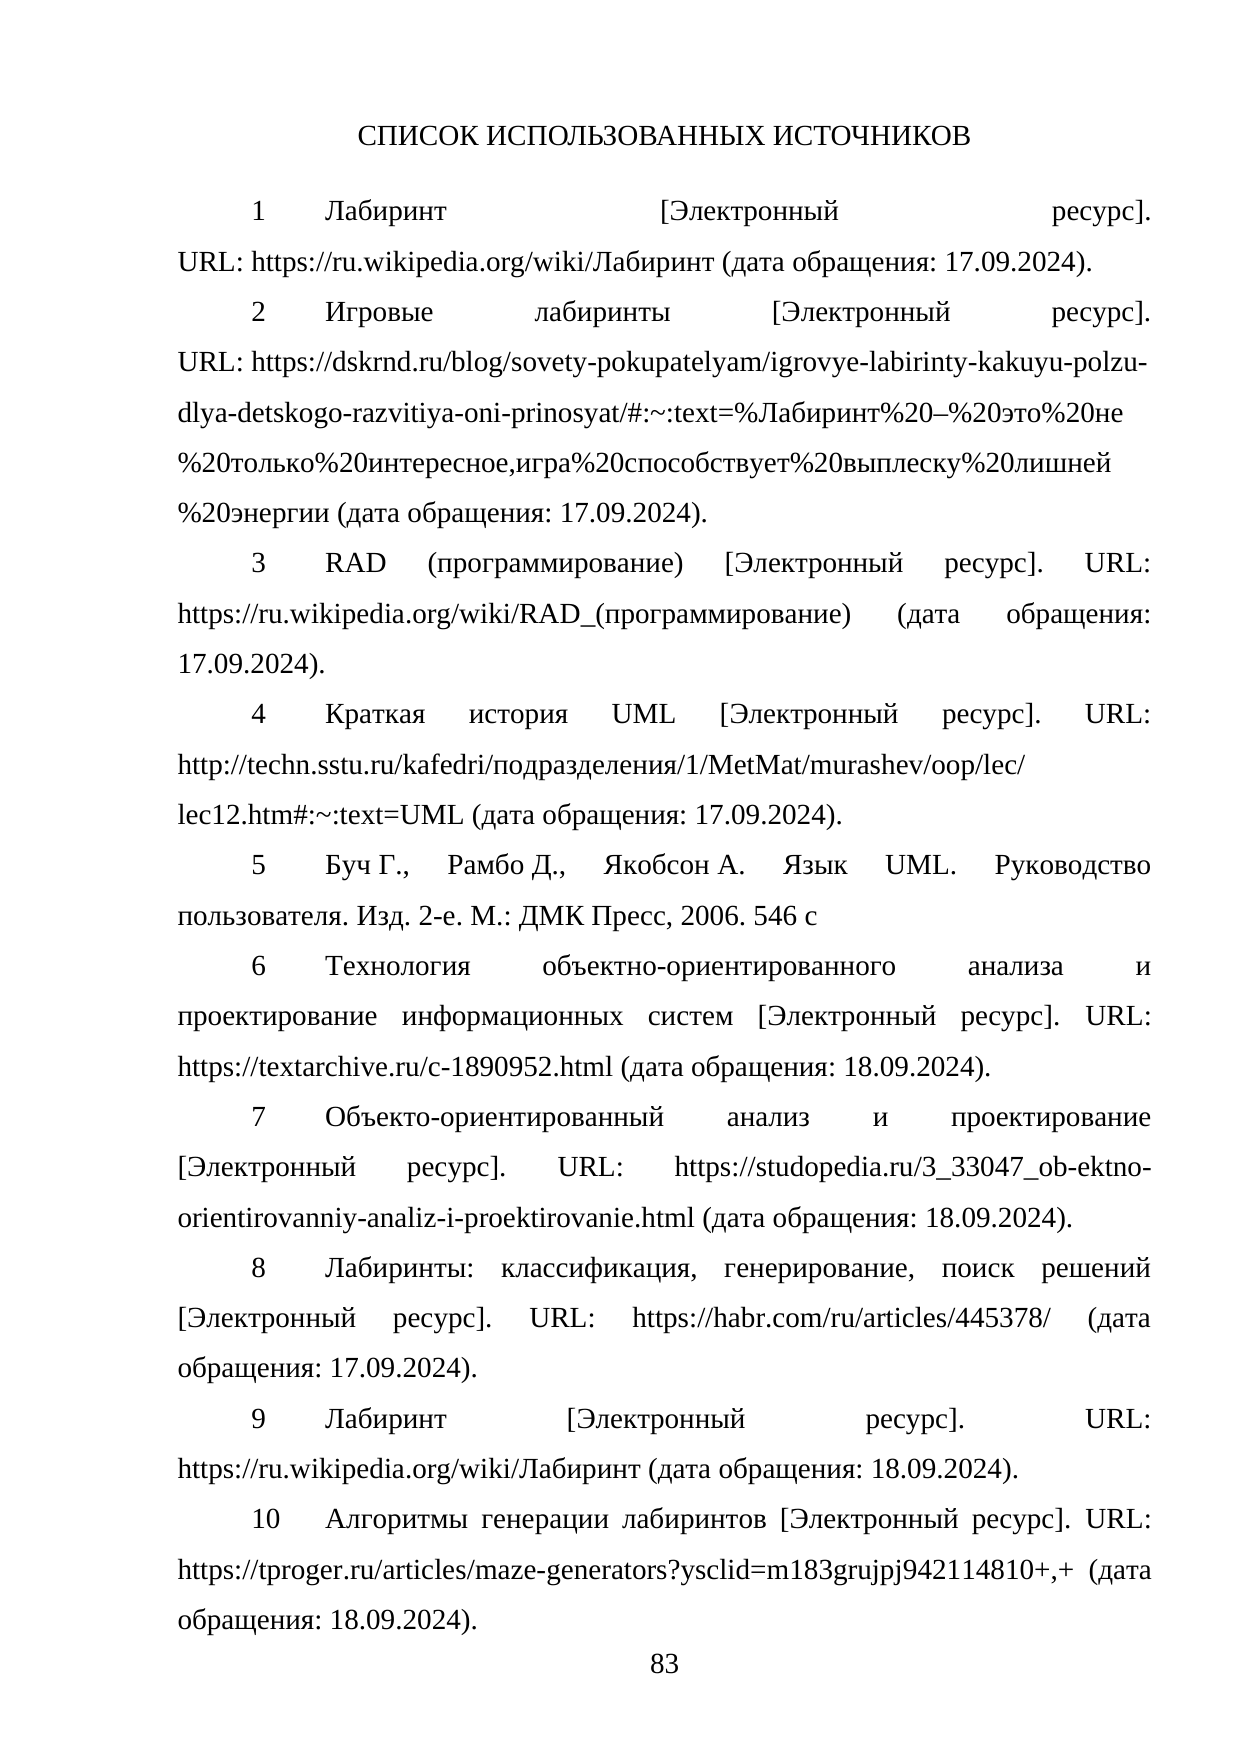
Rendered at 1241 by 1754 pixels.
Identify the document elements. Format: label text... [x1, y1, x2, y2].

text Лабиринты: классификация, генерирование, поиск решений [Электронный ресурс]. URL: https://habr.com/ru/articles/445378/ (дата обращения: 17.09.2024). [177, 1250, 1152, 1384]
text Лабиринт [Электронный ресурс]. URL: https://ru.wikipedia.org/wiki/Лабиринт (дата обращения: 17.09.2024). [177, 193, 1152, 277]
text Краткая история UML [Электронный ресурс]. URL: http://techn.sstu.ru/kafedri/подразделения/1/MetMat/murashev/oop/lec/lec12.htm#:~:text=UML (дата обращения: 17.09.2024). [177, 697, 1152, 831]
text Алгоритмы генерации лабиринтов [Электронный ресурс]. URL: https://tproger.ru/articles/maze-generators?ysclid=m183grujpj942114810+,+ (дата обращения: 18.09.2024). [177, 1502, 1152, 1636]
text RAD (программирование) [Электронный ресурс]. URL: https://ru.wikipedia.org/wiki/RAD_(программирование) (дата обращения: 17.09.2024). [177, 546, 1152, 680]
text Объекто-ориентированный анализ и проектирование [Электронный ресурс]. URL: https://studopedia.ru/3_33047_ob-ektno-orientirovanniy-analiz-i-proektirovanie.html (дата обращения: 18.09.2024). [177, 1099, 1152, 1233]
text Лабиринт [Электронный ресурс]. URL: https://ru.wikipedia.org/wiki/Лабиринт (дата обращения: 18.09.2024). [177, 1401, 1152, 1485]
text СПИСОК ИСПОЛЬЗОВАННЫХ ИСТОЧНИКОВ [177, 118, 1152, 152]
text Технология объектно-ориентированного анализа и проектирование информационных систем [Электронный ресурс]. URL: https://textarchive.ru/c-1890952.html (дата обращения: 18.09.2024). [177, 948, 1152, 1082]
text Буч Г., Рамбо Д., Якобсон А. Язык UML. Руководство пользователя. Изд. 2-е. М.: ДМК Пресс, 2006. 546 с [177, 847, 1152, 931]
text Игровые лабиринты [Электронный ресурс]. URL: https://dskrnd.ru/blog/sovety-pokupatelyam/igrovye-labirinty-kakuyu-polzu-dlya-detskogo-razvitiya-oni-prinosyat/#:~:text=%Лабиринт%20–%20это%20не%20только%20интересное,игра%20способствует%20выплеску%20лишней%20энергии (дата обращения: 17.09.2024). [177, 294, 1152, 529]
